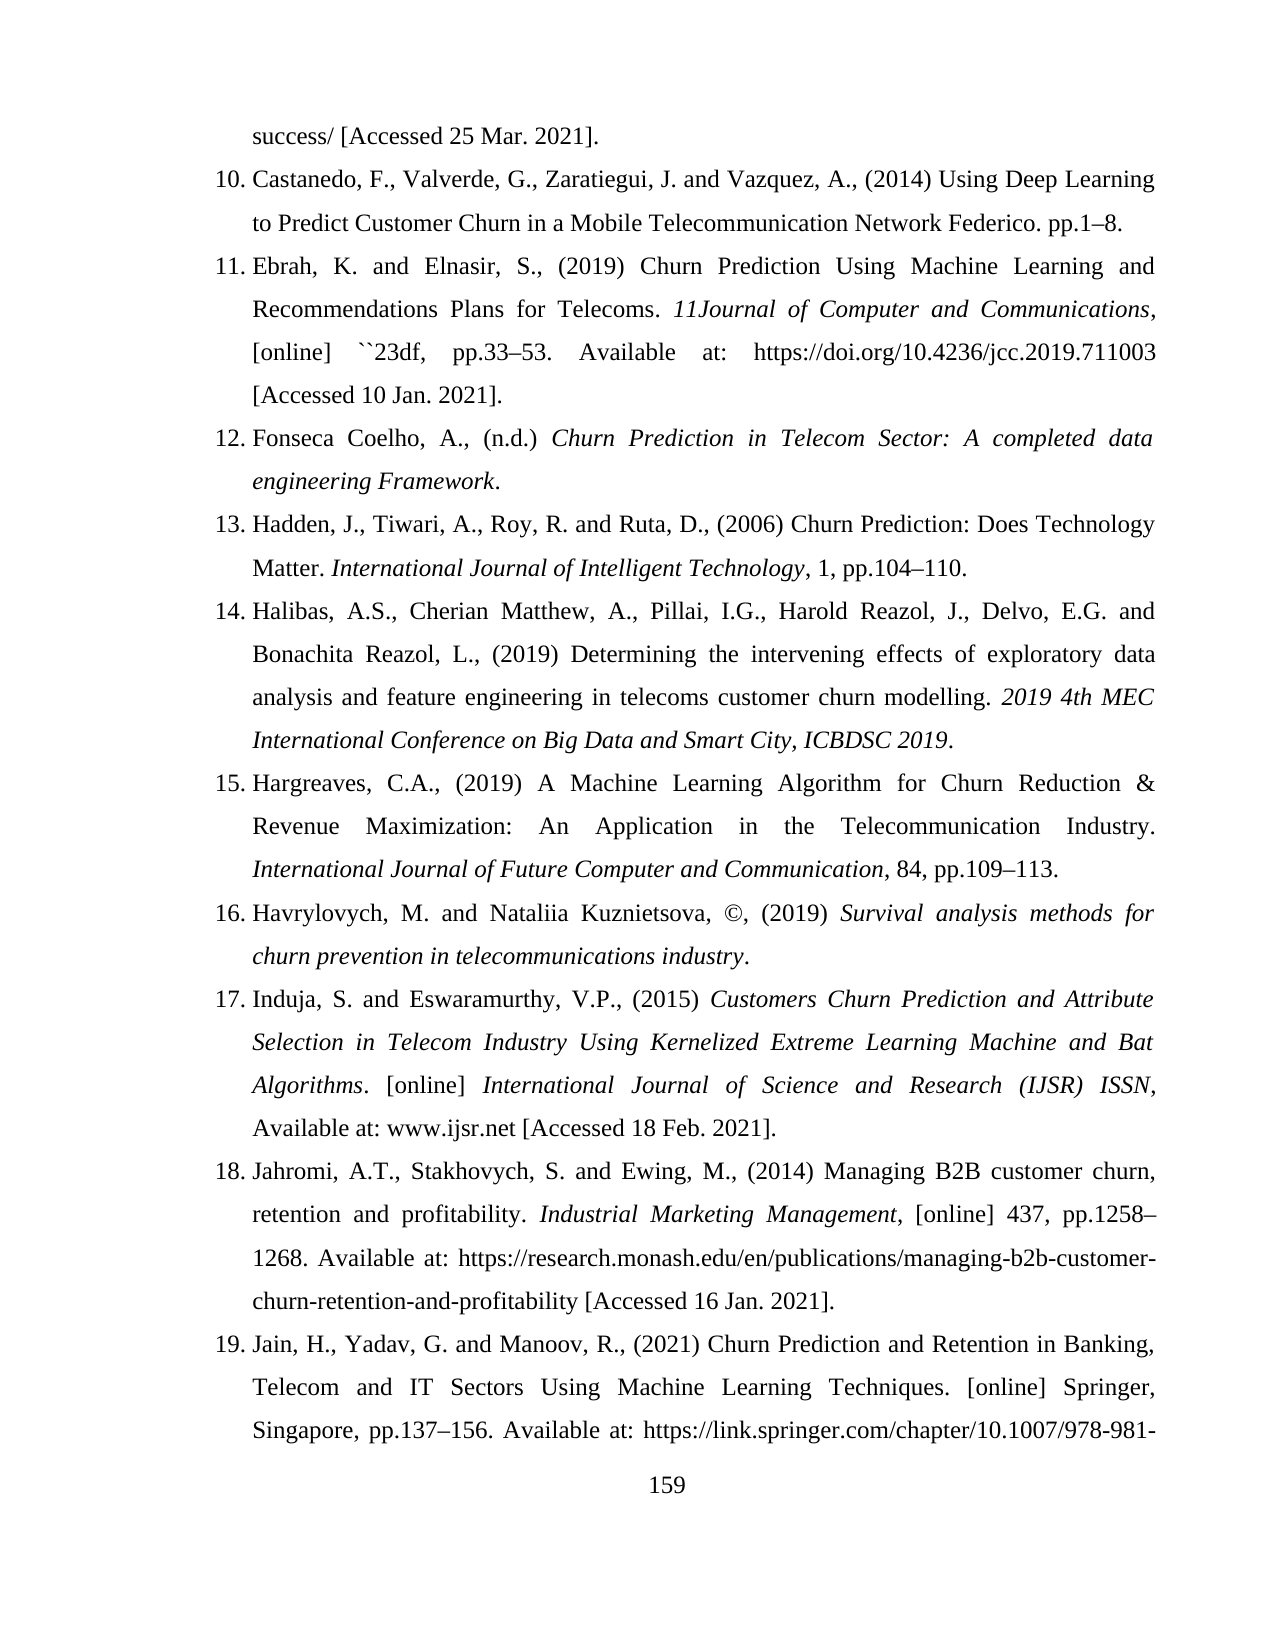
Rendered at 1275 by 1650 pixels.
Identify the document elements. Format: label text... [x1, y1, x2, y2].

list Hargreaves, C.A., (2019) A Machine Learning Algorithm for Churn Reduction & Revenue Maximization: An Application in the Telecommunication Industry. International Journal of Future Computer and Communication, 84, pp.109–113. [214, 768, 1156, 883]
list Halibas, A.S., Cherian Matthew, A., Pillai, I.G., Harold Reazol, J., Delvo, E.G. and Bonachita Reazol, L., (2019) Determining the intervening effects of exploratory data analysis and feature engineering in telecoms customer churn modelling. 2019 4th MEC International Conference on Big Data and Smart City, ICBDSC 2019. [214, 596, 1156, 754]
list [214, 1329, 1156, 1444]
list Jahromi, A.T., Stakhovych, S. and Ewing, M., (2014) Managing B2B customer churn, retention and profitability. Industrial Marketing Management, [online] 437, pp.1258–1268. Available at: https://research.monash.edu/en/publications/managing-b2b-customer-churn-retention-and-profitability [Accessed 16 Jan. 2021]. [214, 1156, 1156, 1314]
list Ebrah, K. and Elnasir, S., (2019) Churn Prediction Using Machine Learning and Recommendations Plans for Telecoms. 11Journal of Computer and Communications, [online] ``23df, pp.33–53. Available at: https://doi.org/10.4236/jcc.2019.711003 [Accessed 10 Jan. 2021]. [214, 251, 1156, 409]
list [214, 121, 1156, 150]
list Hadden, J., Tiwari, A., Roy, R. and Ruta, D., (2006) Churn Prediction: Does Technology Matter. International Journal of Intelligent Technology, 1, pp.104–110. [214, 509, 1156, 581]
list Havrylovych, M. and Nataliia Kuznietsova, ©, (2019) Survival analysis methods for churn prevention in telecommunications industry. [214, 898, 1156, 969]
list Induja, S. and Eswaramurthy, V.P., (2015) Customers Churn Prediction and Attribute Selection in Telecom Industry Using Kernelized Extreme Learning Machine and Bat Algorithms. [online] International Journal of Science and Research (IJSR) ISSN, Available at: www.ijsr.net [Accessed 18 Feb. 2021]. [214, 984, 1156, 1142]
list Castanedo, F., Valverde, G., Zaratiegui, J. and Vazquez, A., (2014) Using Deep Learning to Predict Customer Churn in a Mobile Telecommunication Network Federico. pp.1–8. [214, 164, 1156, 236]
list Fonseca Coelho, A., (n.d.) Churn Prediction in Telecom Sector: A completed data engineering Framework. [214, 423, 1156, 495]
